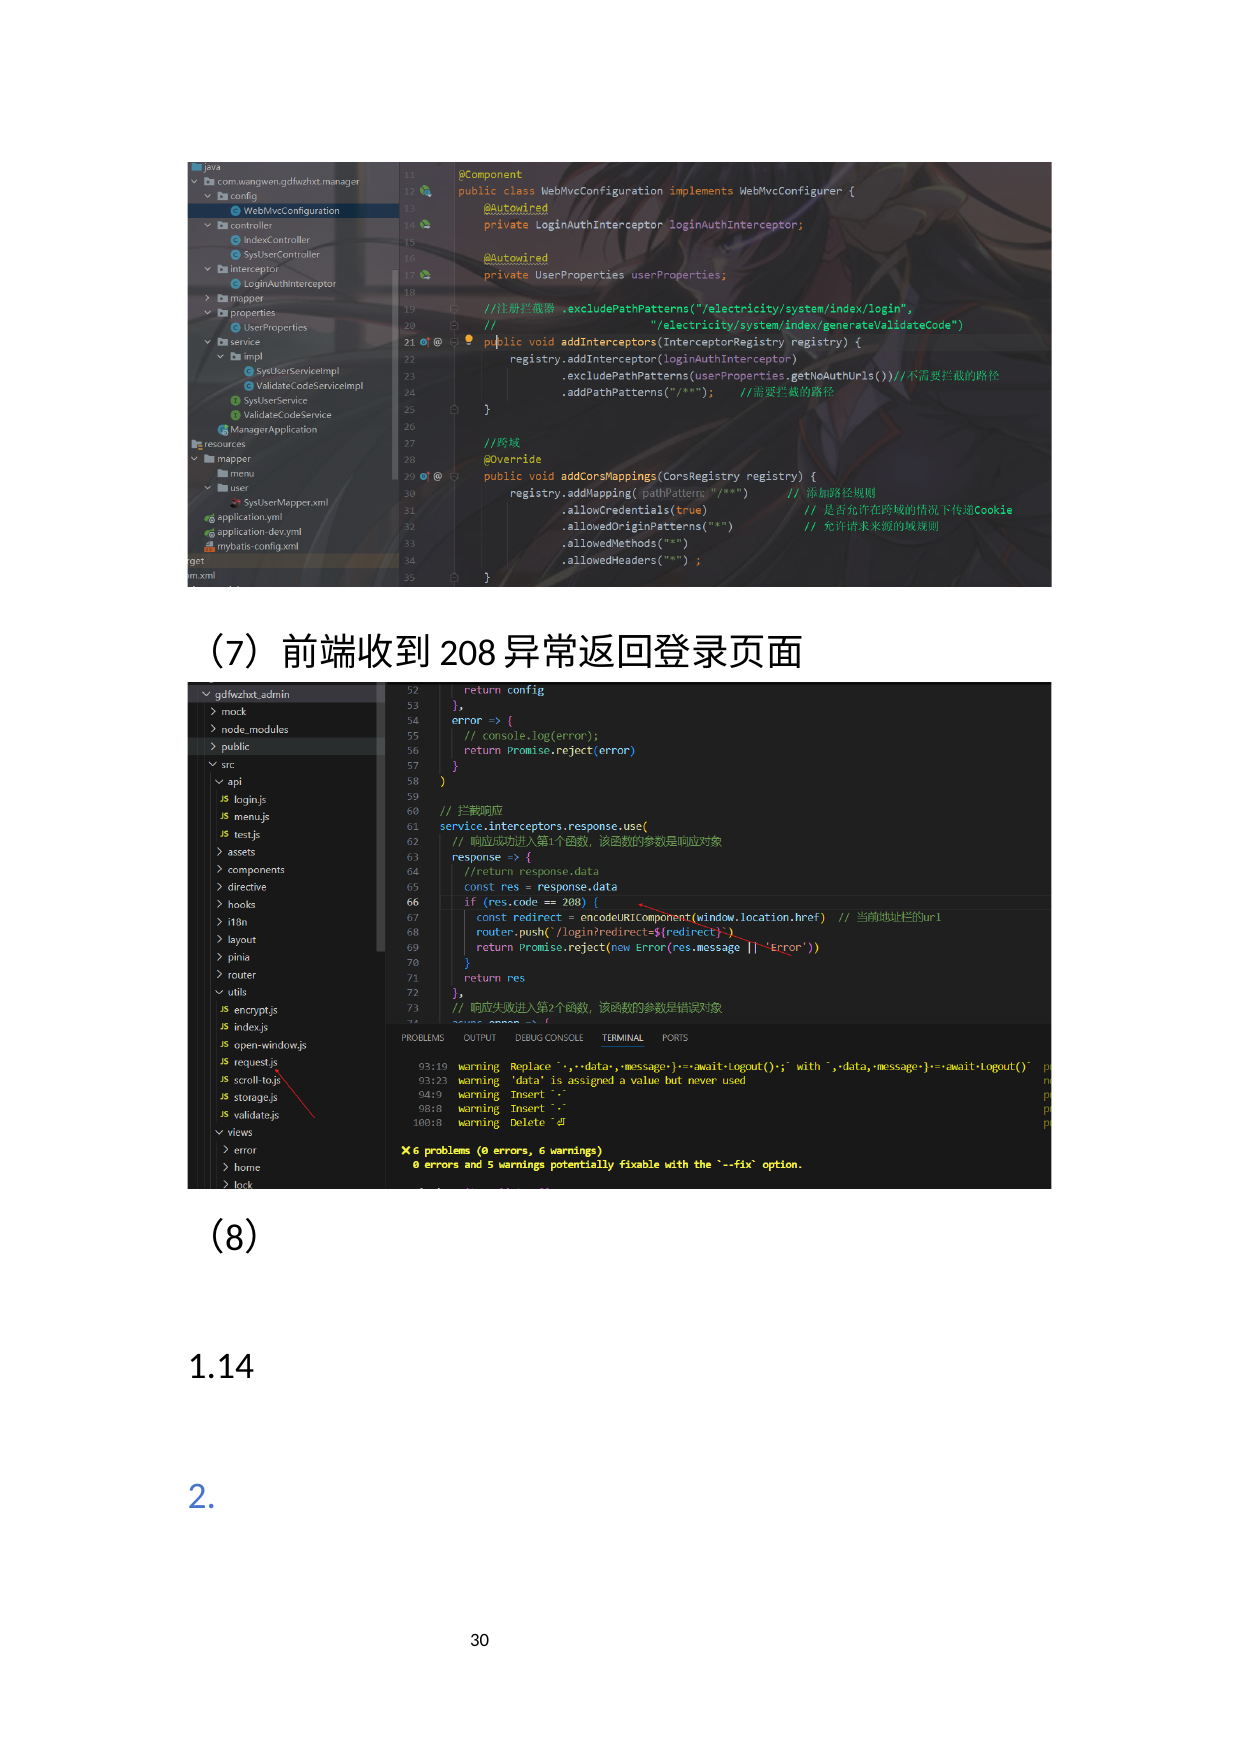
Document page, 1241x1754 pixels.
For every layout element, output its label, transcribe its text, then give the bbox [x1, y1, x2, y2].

picture [187, 162, 1052, 587]
list 前端收到208异常返回登录页面 [187, 617, 1053, 682]
picture [187, 682, 1052, 1189]
